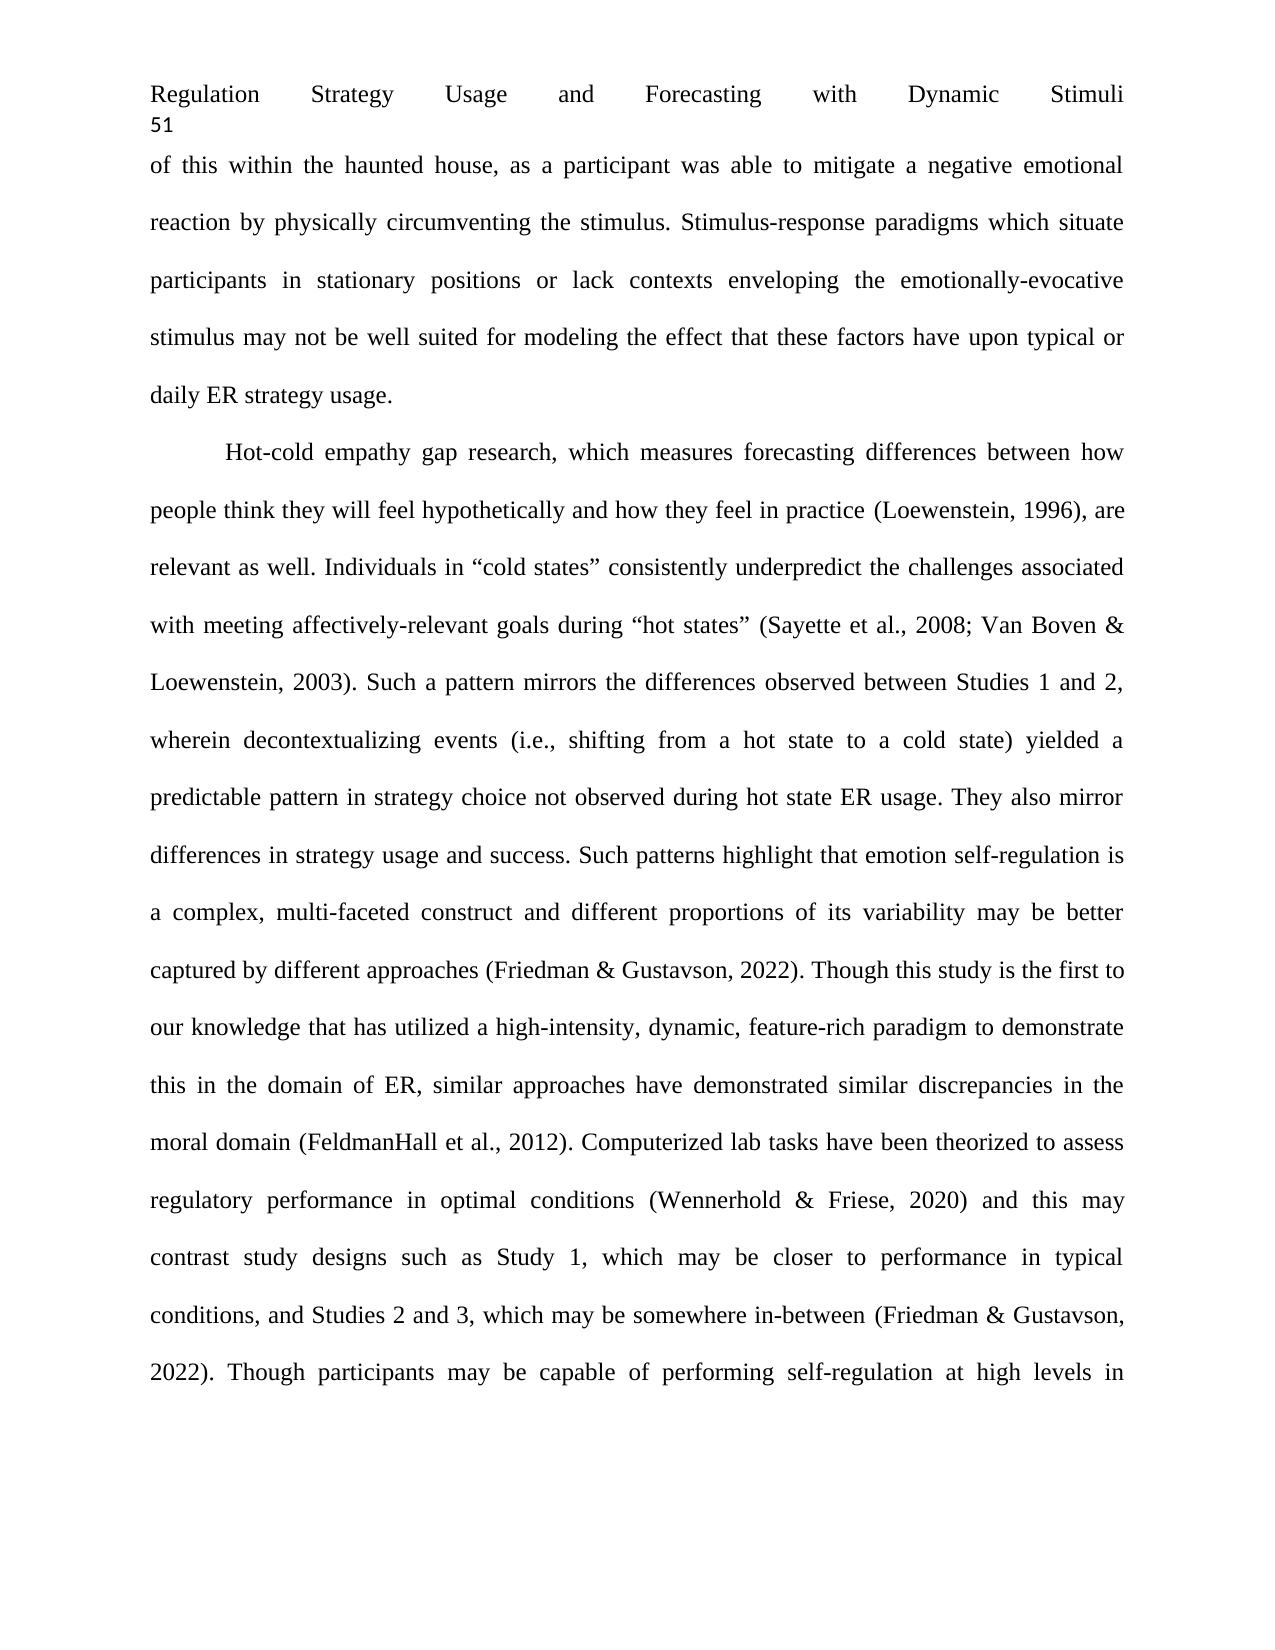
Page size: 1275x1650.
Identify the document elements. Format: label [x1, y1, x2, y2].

text [150, 150, 1125, 409]
text [150, 437, 1125, 1386]
